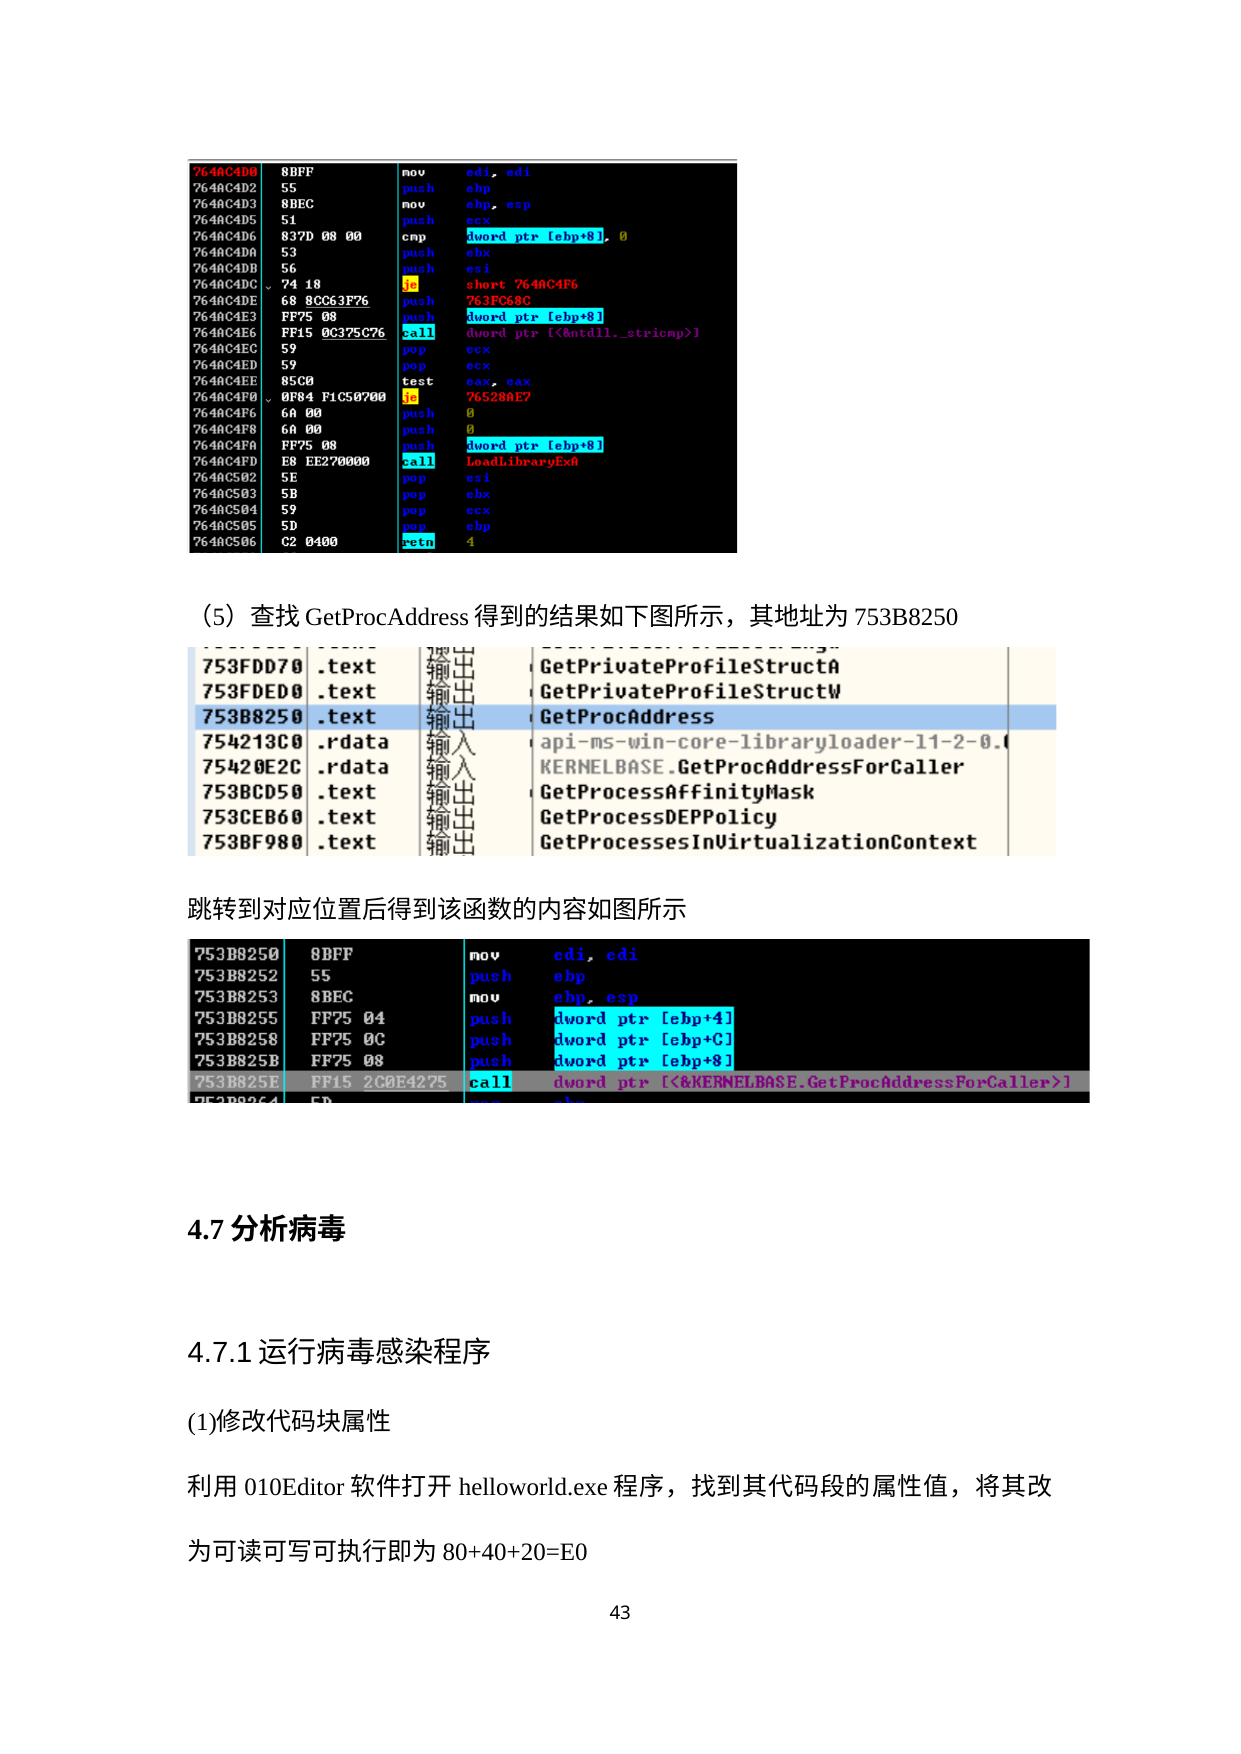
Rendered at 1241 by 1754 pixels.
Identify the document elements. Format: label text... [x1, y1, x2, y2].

text （5）查找GetProcAddress得到的结果如下图所示，其地址为753B8250 [187, 582, 1053, 647]
picture [187, 939, 1090, 1103]
text (1)修改代码块属性 [187, 1387, 1053, 1452]
subtitle 4.7.1运行病毒感染程序 [187, 1317, 1053, 1382]
picture [187, 647, 1057, 856]
text 跳转到对应位置后得到该函数的内容如图所示 [187, 875, 1053, 939]
subtitle 4.7分析病毒 [187, 1194, 1053, 1259]
picture [187, 159, 738, 553]
text 利用010Editor软件打开helloworld.exe程序，找到其代码段的属性值，将其改为可读可写可执行即为80+40+20=E0 [187, 1452, 1053, 1582]
